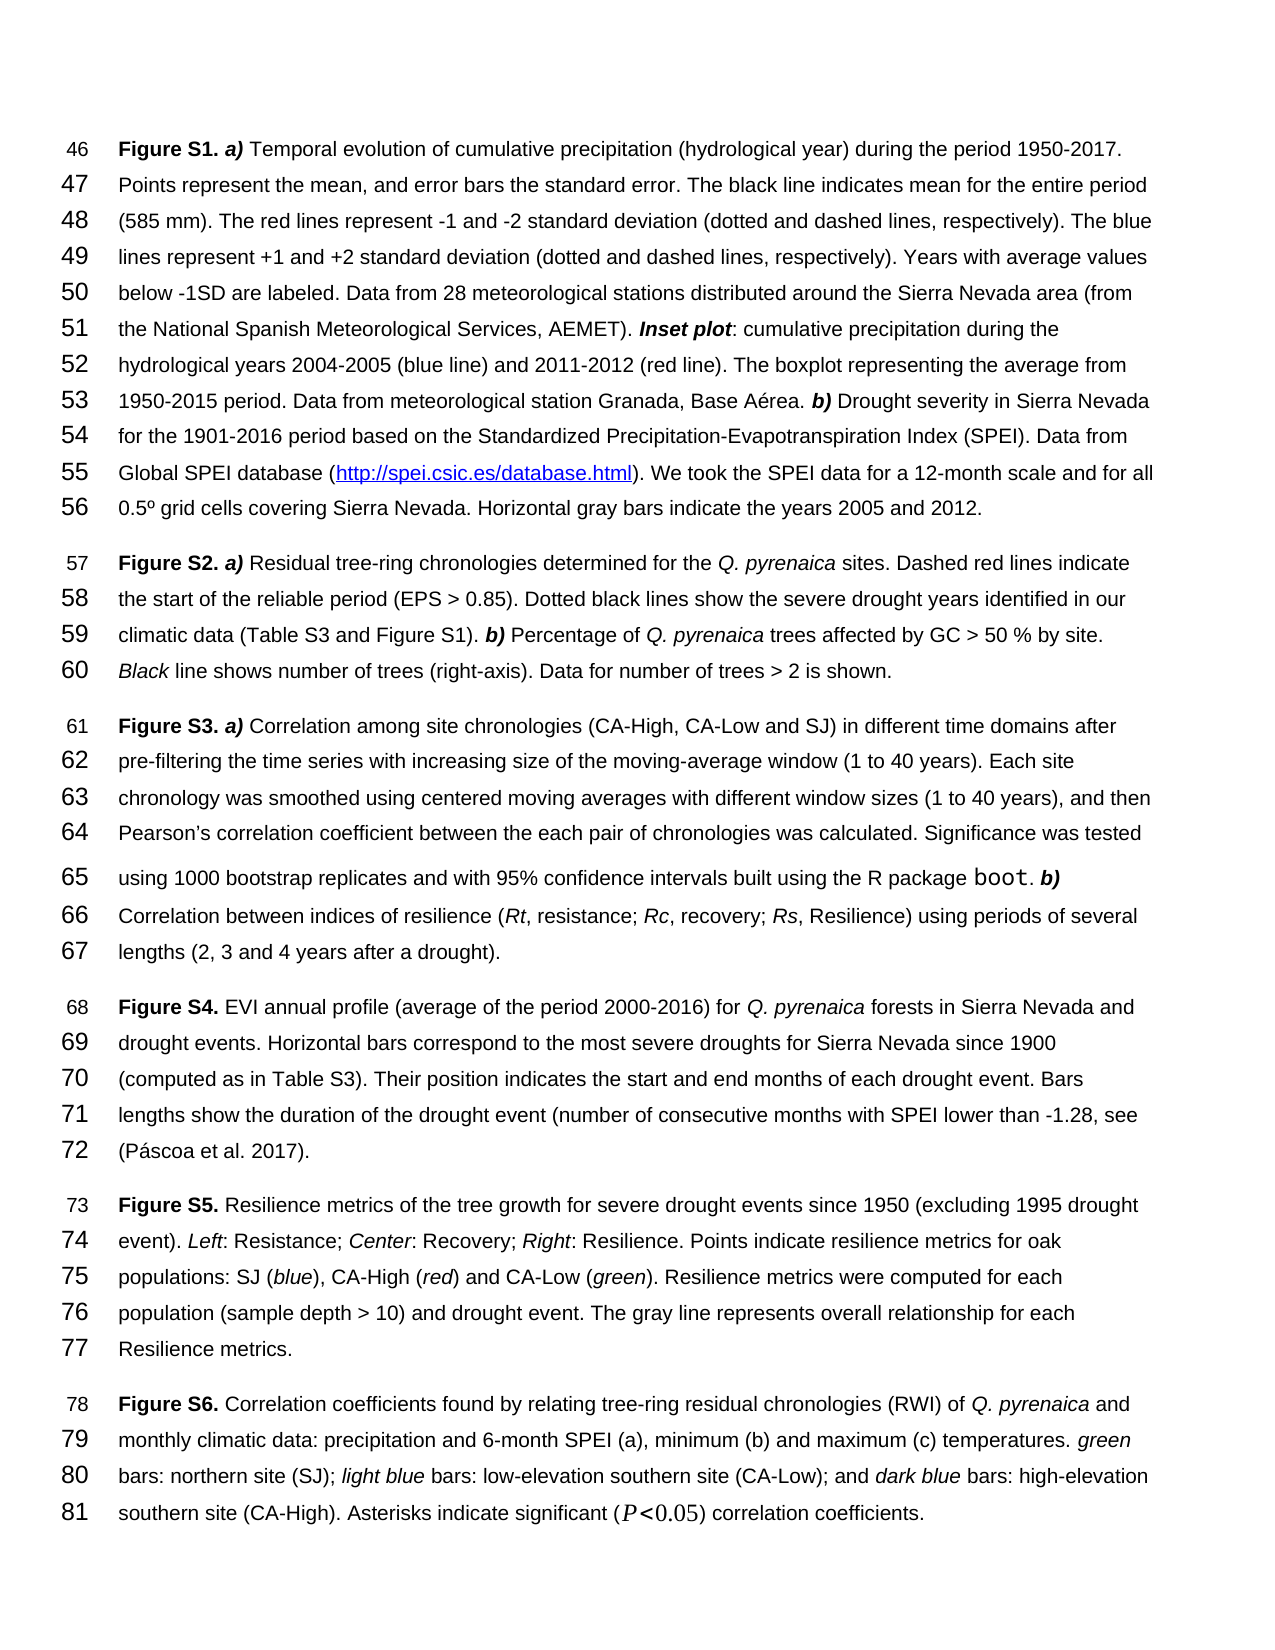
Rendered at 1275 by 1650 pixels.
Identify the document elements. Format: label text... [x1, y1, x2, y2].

text Figure S3. a) Correlation among site chronologies (CA-High, CA-Low and SJ) in different time domains after pre-filtering the time series with increasing size of the moving-average window (1 to 40 years). Each site chronology was smoothed using centered moving averages with different window sizes (1 to 40 years), and then Pearson’s correlation coefficient between the each pair of chronologies was calculated. Significance was tested using 1000 bootstrap replicates and with 95% confidence intervals built using the R package boot. b) Correlation between indices of resilience (Rt, resistance; Rc, recovery; Rs, Resilience) using periods of several lengths (2, 3 and 4 years after a drought). [118, 713, 1157, 964]
text Figure S6. Correlation coefficients found by relating tree-ring residual chronologies (RWI) of Q. pyrenaica and monthly climatic data: precipitation and 6-month SPEI (a), minimum (b) and maximum (c) temperatures. green bars: northern site (SJ); light blue bars: low-elevation southern site (CA-Low); and dark blue bars: high-elevation southern site (CA-High). Asterisks indicate significant () correlation coefficients. [118, 1392, 1157, 1527]
text Figure S4. EVI annual profile (average of the period 2000-2016) for Q. pyrenaica forests in Sierra Nevada and drought events. Horizontal bars correspond to the most severe droughts for Sierra Nevada since 1900 (computed as in Table S3). Their position indicates the start and end months of each drought event. Bars lengths show the duration of the drought event (number of consecutive months with SPEI lower than -1.28, see (Páscoa et al. 2017). [118, 995, 1157, 1162]
text Figure S2. a) Residual tree-ring chronologies determined for the Q. pyrenaica sites. Dashed red lines indicate the start of the reliable period (EPS > 0.85). Dotted black lines show the severe drought years identified in our climatic data (Table S3 and Figure S1). b) Percentage of Q. pyrenaica trees affected by GC > 50 % by site. Black line shows number of trees (right-axis). Data for number of trees > 2 is shown. [118, 551, 1157, 683]
text Figure S5. Resilience metrics of the tree growth for severe drought events since 1950 (excluding 1995 drought event). Left: Resistance; Center: Recovery; Right: Resilience. Points indicate resilience metrics for oak populations: SJ (blue), CA-High (red) and CA-Low (green). Resilience metrics were computed for each population (sample depth > 10) and drought event. The gray line represents overall relationship for each Resilience metrics. [118, 1193, 1157, 1361]
text Figure S1. a) Temporal evolution of cumulative precipitation (hydrological year) during the period 1950-2017. Points represent the mean, and error bars the standard error. The black line indicates mean for the entire period (585 mm). The red lines represent -1 and -2 standard deviation (dotted and dashed lines, respectively). The blue lines represent +1 and +2 standard deviation (dotted and dashed lines, respectively). Years with average values below -1SD are labeled. Data from 28 meteorological stations distributed around the Sierra Nevada area (from the National Spanish Meteorological Services, AEMET). Inset plot: cumulative precipitation during the hydrological years 2004-2005 (blue line) and 2011-2012 (red line). The boxplot representing the average from 1950-2015 period. Data from meteorological station Granada, Base Aérea. b) Drought severity in Sierra Nevada for the 1901-2016 period based on the Standardized Precipitation-Evapotranspiration Index (SPEI). Data from Global SPEI database (http://spei.csic.es/database.html). We took the SPEI data for a 12-month scale and for all 0.5º grid cells covering Sierra Nevada. Horizontal gray bars indicate the years 2005 and 2012. [118, 137, 1157, 520]
